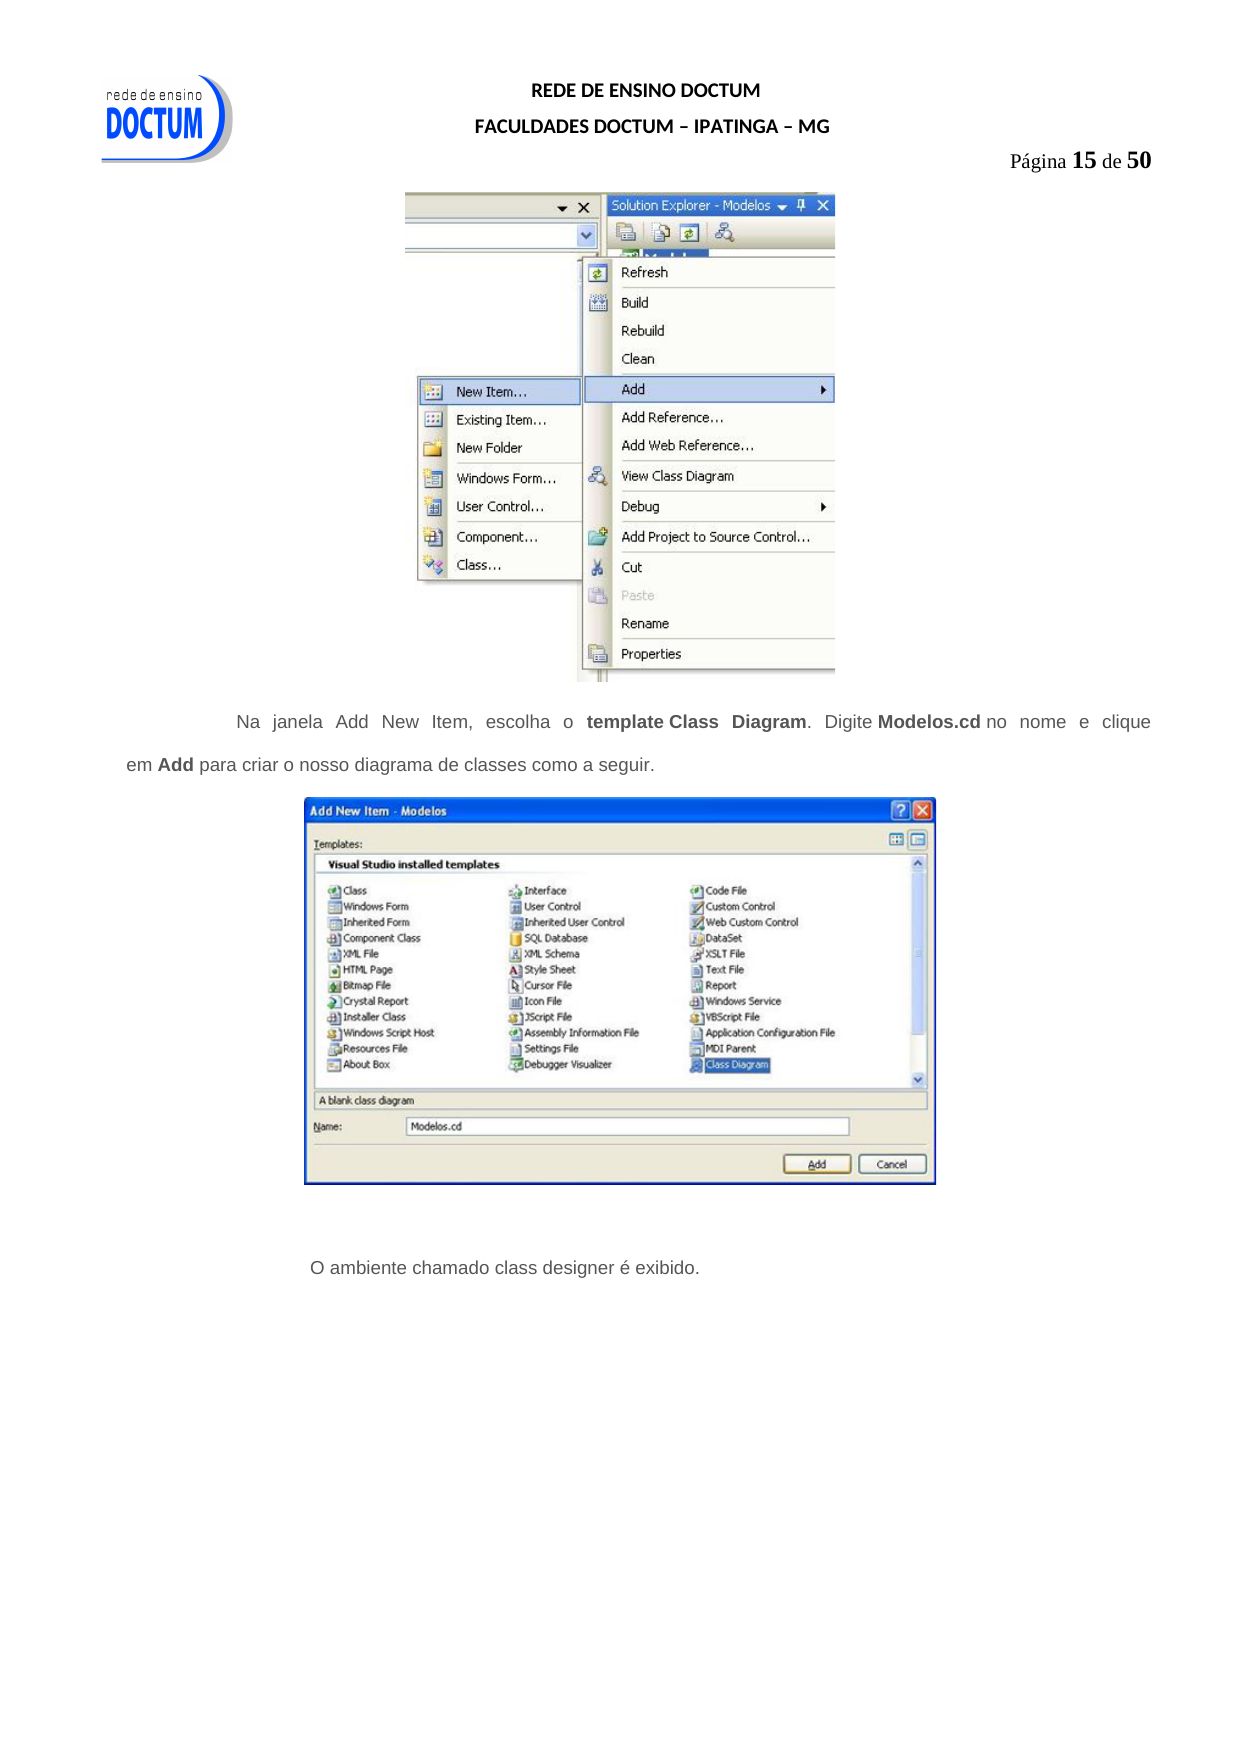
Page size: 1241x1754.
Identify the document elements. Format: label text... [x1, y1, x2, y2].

text O ambiente chamado class designer é exibido. [89, 1213, 1152, 1278]
text Na janela Add New Item, escolha o template Class Diagram. Digite Modelos.cd no nome e clique em Add para criar o nosso diagrama de classes como a seguir. [89, 711, 1152, 776]
picture [101, 75, 233, 163]
picture [405, 192, 836, 682]
picture [304, 797, 937, 1185]
